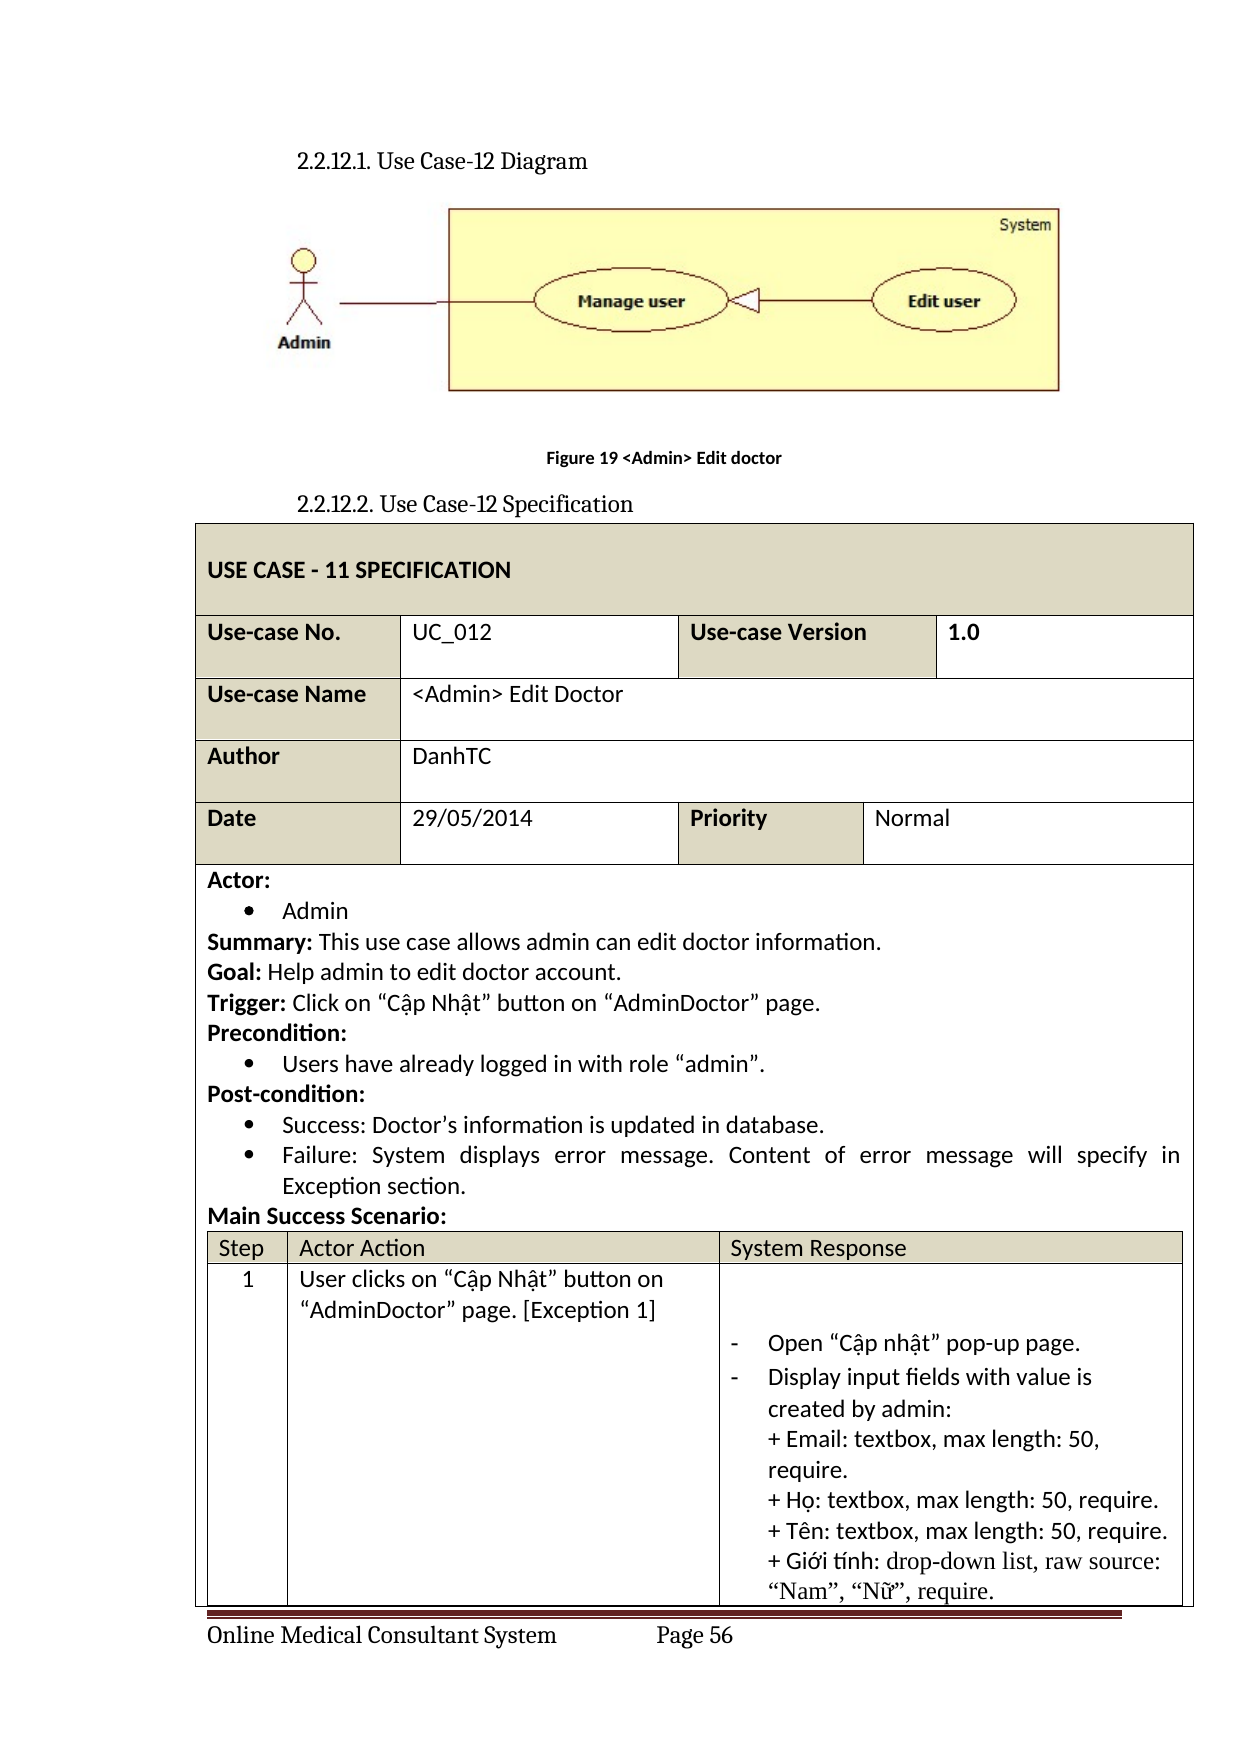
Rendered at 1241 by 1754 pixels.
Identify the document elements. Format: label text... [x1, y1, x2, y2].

subtitle Use Case-12 Specification [282, 490, 1122, 518]
text Figure 19 <Admin> Edit doctor [207, 446, 1122, 469]
table_cell Date [196, 803, 400, 864]
table_cell Use-case Version [679, 616, 936, 677]
table_cell Normal [864, 803, 1193, 864]
table_cell Priority [679, 803, 863, 864]
table_cell UC_012 [401, 616, 678, 677]
table_cell DanhTC [401, 741, 1193, 802]
table_cell Author [196, 741, 400, 802]
table_cell Use-case No. [196, 616, 400, 677]
subtitle Use Case-12 Diagram [282, 147, 1122, 176]
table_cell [196, 865, 1193, 1606]
table_cell 1.0 [937, 616, 1193, 677]
table_cell 29/05/2014 [401, 803, 678, 864]
picture [240, 180, 1089, 421]
table_cell Use-case Name [196, 679, 400, 739]
table_cell <Admin> Edit Doctor [401, 679, 1193, 739]
table_header USE CASE - 11 SPECIFICATION [196, 524, 1193, 615]
